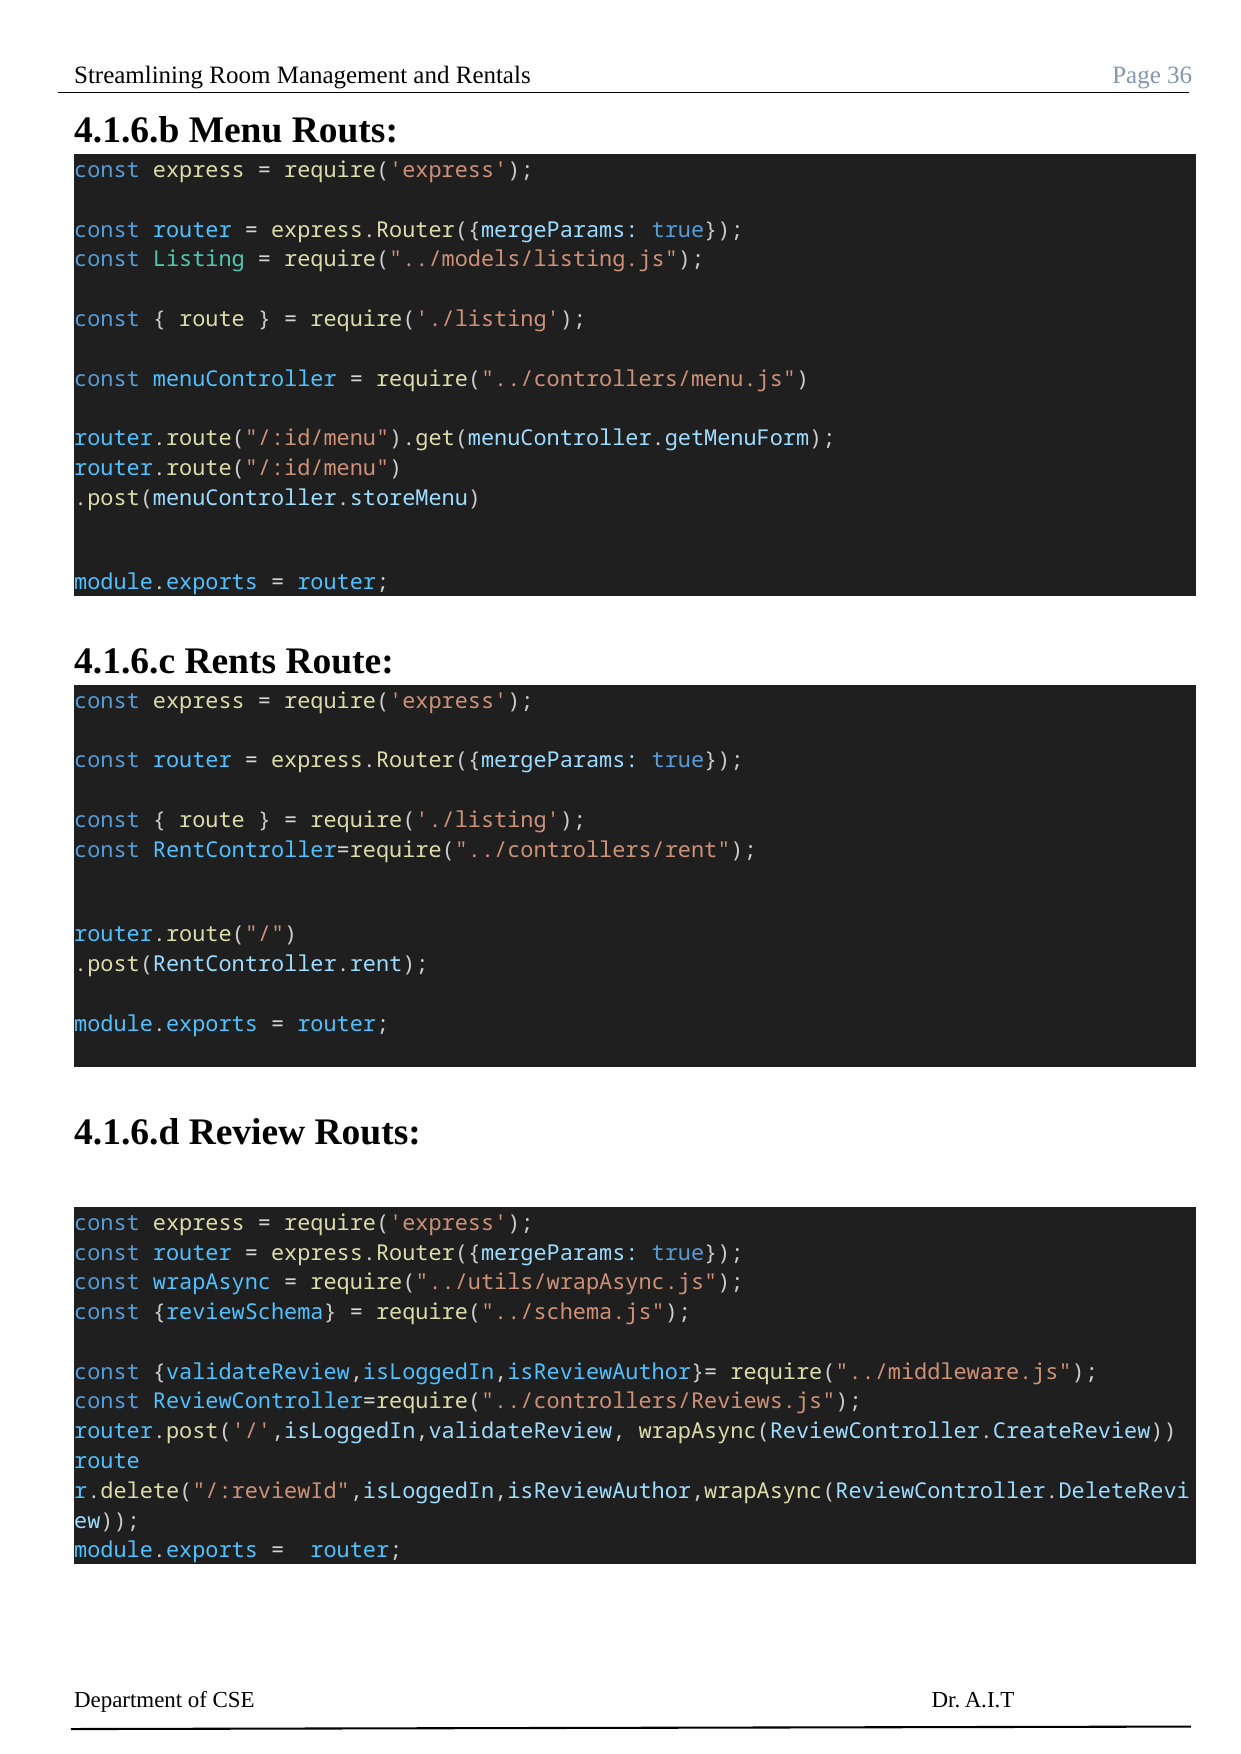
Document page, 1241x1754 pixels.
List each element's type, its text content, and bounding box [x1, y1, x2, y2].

text router.route("/") [74, 918, 1196, 948]
subtitle 4.1.6.c Rents Route: [74, 638, 1196, 681]
text const router = express.Router({mergeParams: true}); [74, 214, 1196, 243]
text const {validateReview,isLoggedIn,isReviewAuthor}= require("../middleware.js"); [74, 1356, 1196, 1385]
text const {reviewSchema} = require("../schema.js"); [74, 1296, 1196, 1326]
text const router = express.Router({mergeParams: true}); [74, 1236, 1196, 1266]
text const router = express.Router({mergeParams: true}); [74, 744, 1196, 774]
text const wrapAsync = require("../utils/wrapAsync.js"); [74, 1266, 1196, 1296]
text const menuController = require("../controllers/menu.js") [74, 363, 1196, 392]
text router.route("/:id/menu").get(menuController.getMenuForm); [74, 422, 1196, 452]
text router.delete("/:reviewId",isLoggedIn,isReviewAuthor,wrapAsync(ReviewController.DeleteReview)); [74, 1445, 1196, 1534]
text router.route("/:id/menu") [74, 452, 1196, 482]
text const { route } = require('./listing'); [74, 804, 1196, 834]
text const ReviewController=require("../controllers/Reviews.js"); [74, 1385, 1196, 1415]
text const RentController=require("../controllers/rent"); [74, 834, 1196, 863]
text const Listing = require("../models/listing.js"); [74, 243, 1196, 273]
subtitle 4.1.6.d Review Routs: [74, 1109, 1196, 1152]
text .post(menuController.storeMenu) [74, 482, 1196, 512]
text module.exports = router; [74, 566, 1196, 596]
text module.exports = router; [74, 1534, 1196, 1564]
text router.post('/',isLoggedIn,validateReview, wrapAsync(ReviewController.CreateReview)) [74, 1415, 1196, 1445]
text .post(RentController.rent); [74, 948, 1196, 978]
subtitle 4.1.6.b Menu Routs: [74, 107, 1196, 151]
text const express = require('express'); [74, 1207, 1196, 1236]
text const express = require('express'); [74, 154, 1196, 184]
text const { route } = require('./listing'); [74, 303, 1196, 333]
text module.exports = router; [74, 1008, 1196, 1037]
text const express = require('express'); [74, 685, 1196, 714]
